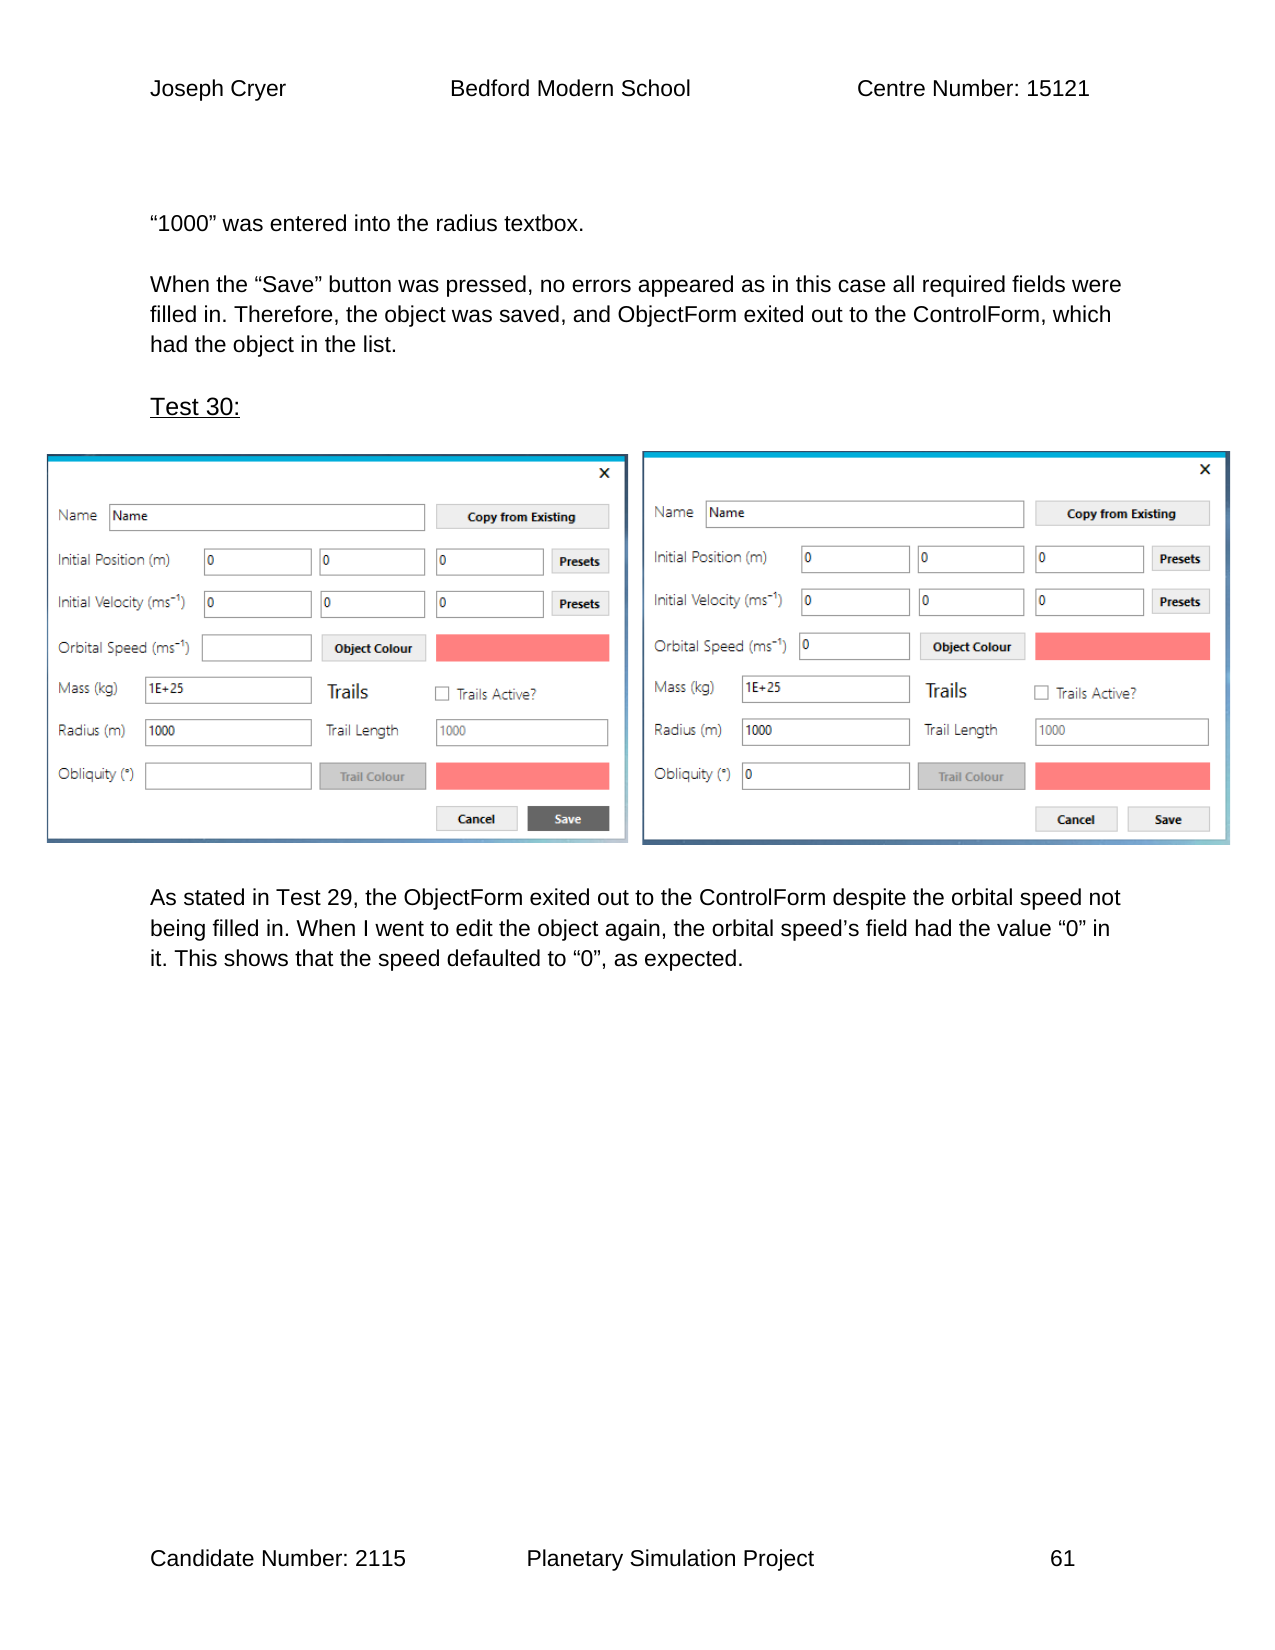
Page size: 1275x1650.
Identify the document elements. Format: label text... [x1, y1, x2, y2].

text “1000” was entered into the radius textbox. [150, 210, 1125, 237]
picture [46, 454, 629, 843]
text When the “Save” button was pressed, no errors appeared as in this case all required fields were filled in. Therefore, the object was saved, and ObjectForm exited out to the ControlForm, which had the object in the list. [150, 271, 1125, 358]
text Test 30: [150, 392, 1125, 420]
text As stated in Test 29, the ObjectForm exited out to the ControlForm despite the orbital speed not being filled in. When I went to edit the object again, the orbital speed’s field had the value “0” in it. This shows that the speed defaulted to “0”, as expected. [150, 884, 1125, 971]
picture [642, 451, 1231, 845]
